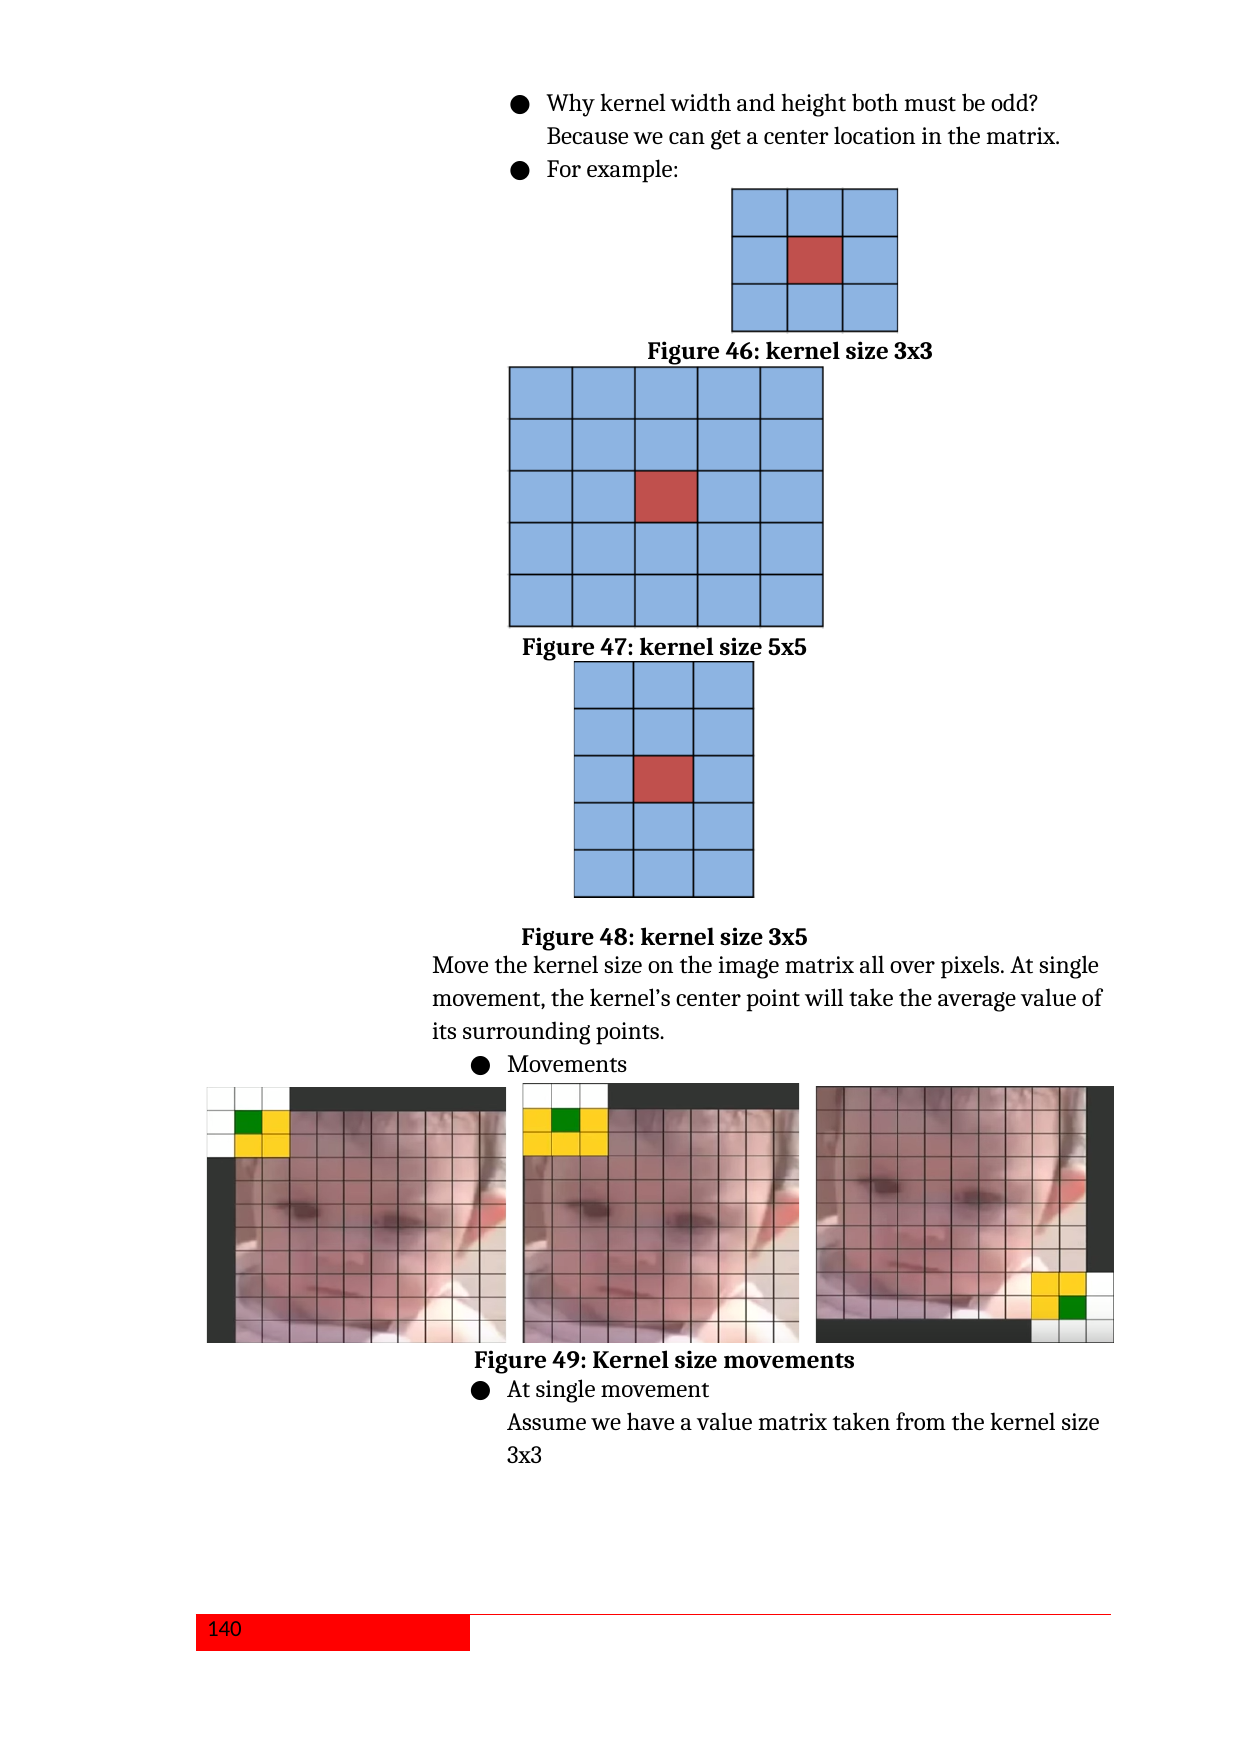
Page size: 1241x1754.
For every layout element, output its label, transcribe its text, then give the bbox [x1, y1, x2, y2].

list Movements [469, 1050, 1122, 1079]
list Figure 46: kernel size 3x3 [458, 337, 1122, 366]
list Figure 47: kernel size 5x5 [207, 633, 1122, 661]
picture [206, 1087, 507, 1343]
list At single movement [469, 1375, 1122, 1404]
picture [573, 661, 755, 898]
text Move the kernel size on the image matrix all over pixels. At single movement, the kernel’s center point will take the average value of its surrounding points. [432, 951, 1122, 1046]
picture [522, 1083, 800, 1343]
picture [815, 1086, 1114, 1343]
list For example: [509, 155, 1122, 183]
list Why kernel width and height both must be odd? Because we can get a center location in the matrix. [509, 89, 1122, 150]
picture [506, 366, 824, 629]
list Figure 48: kernel size 3x5 [207, 922, 1122, 951]
list Figure 49: Kernel size movements [207, 1346, 1122, 1375]
text Assume we have a value matrix taken from the kernel size 3x3 [507, 1408, 1122, 1470]
picture [730, 187, 899, 334]
